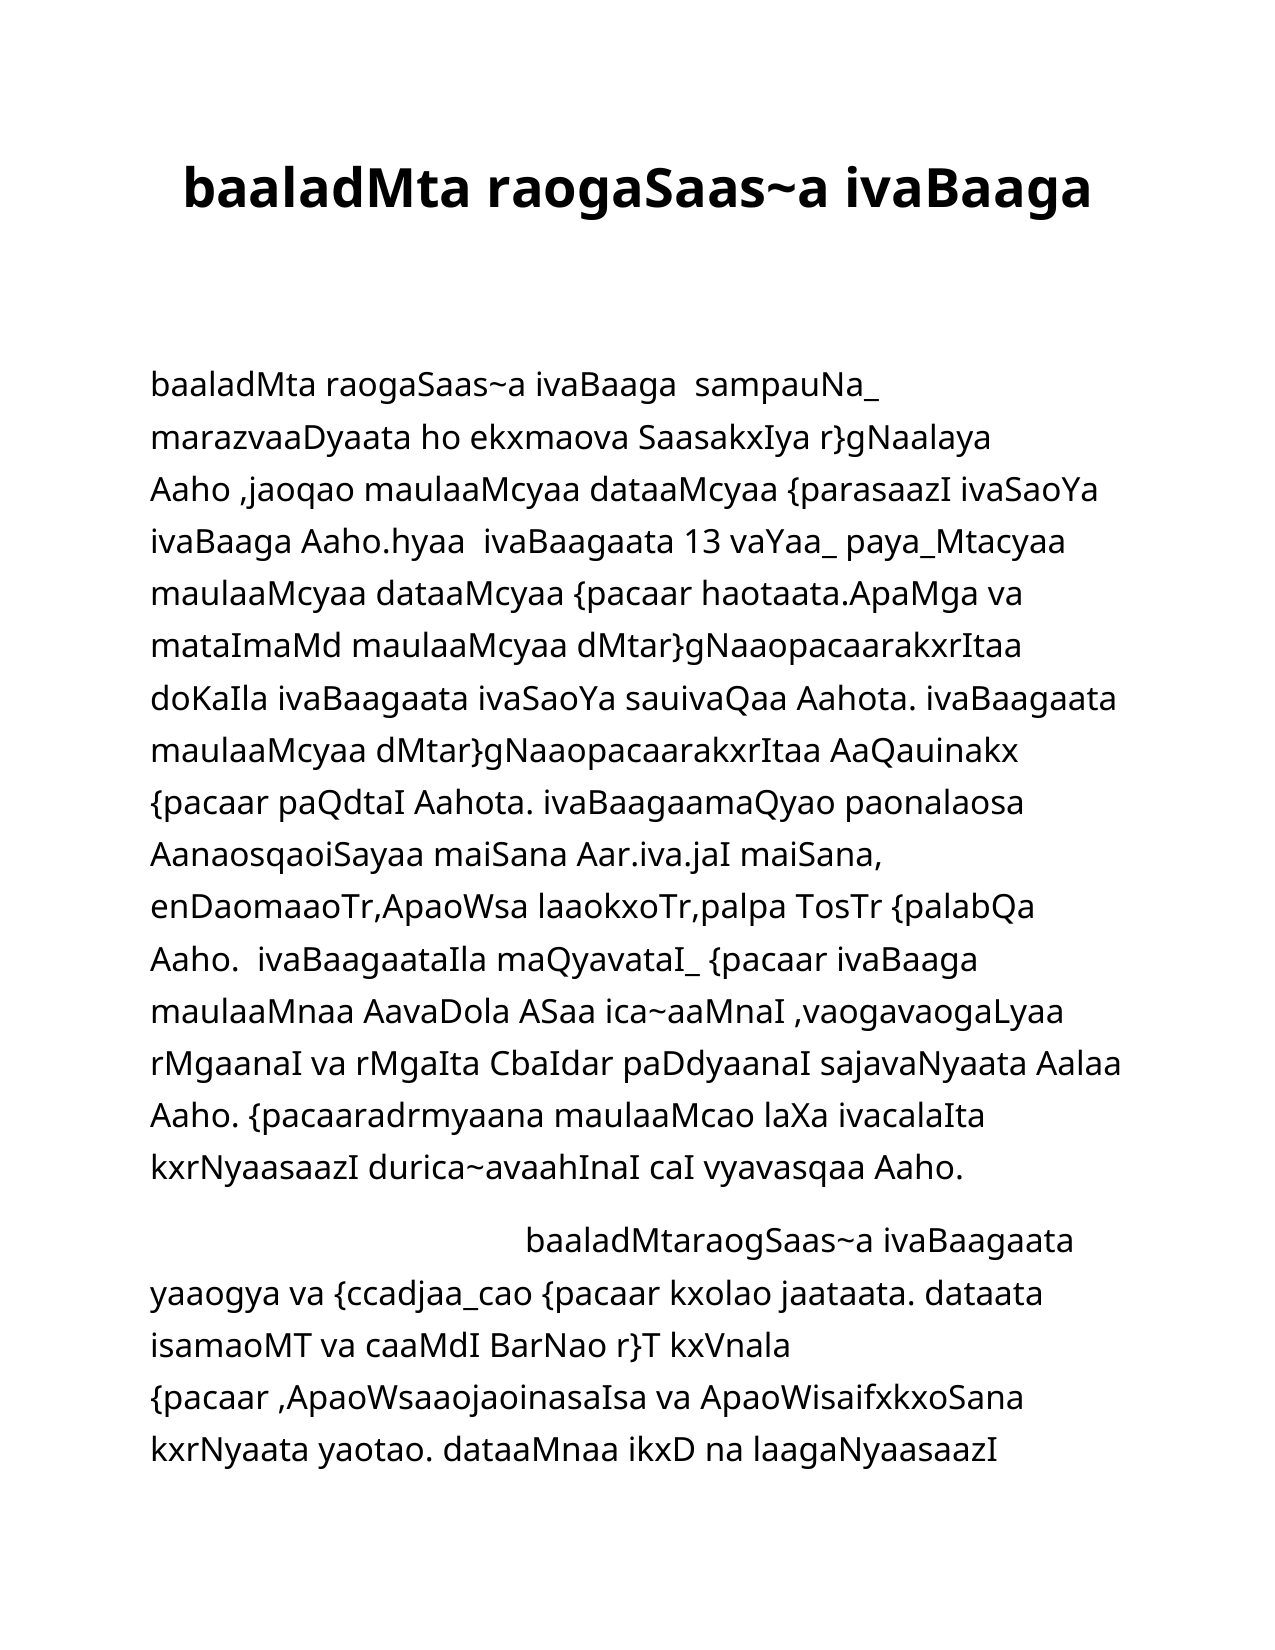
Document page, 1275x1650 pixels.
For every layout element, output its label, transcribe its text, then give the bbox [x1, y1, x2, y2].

text baaladMta raogaSaas~a ivaBaaga [150, 150, 1125, 224]
text baaladMta raogaSaas~a ivaBaaga sampauNa_ marazvaaDyaata ho ekxmaova SaasakxIya r}gNaalaya Aaho ,jaoqao maulaaMcyaa dataaMcyaa {parasaazI ivaSaoYa ivaBaaga Aaho.hyaa ivaBaagaata 13 vaYaa_ paya_Mtacyaa maulaaMcyaa dataaMcyaa {pacaar haotaata.ApaMga va mataImaMd maulaaMcyaa dMtar}gNaaopacaarakxrItaa doKaIla ivaBaagaata ivaSaoYa sauivaQaa Aahota. ivaBaagaata maulaaMcyaa dMtar}gNaaopacaarakxrItaa AaQauinakx {pacaar paQdtaI Aahota. ivaBaagaamaQyao paonalaosa AanaosqaoiSayaa maiSana Aar.iva.jaI maiSana, enDaomaaoTr,ApaoWsa laaokxoTr,palpa TosTr {palabQa Aaho. ivaBaagaataIla maQyavataI_ {pacaar ivaBaaga maulaaMnaa AavaDola ASaa ica~aaMnaI ,vaogavaogaLyaa rMgaanaI va rMgaIta CbaIdar paDdyaanaI sajavaNyaata Aalaa Aaho. {pacaaradrmyaana maulaaMcao laXa ivacalaIta kxrNyaasaazI durica~avaahInaI caI vyavasqaa Aaho. [150, 361, 1125, 1189]
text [150, 1217, 1125, 1471]
